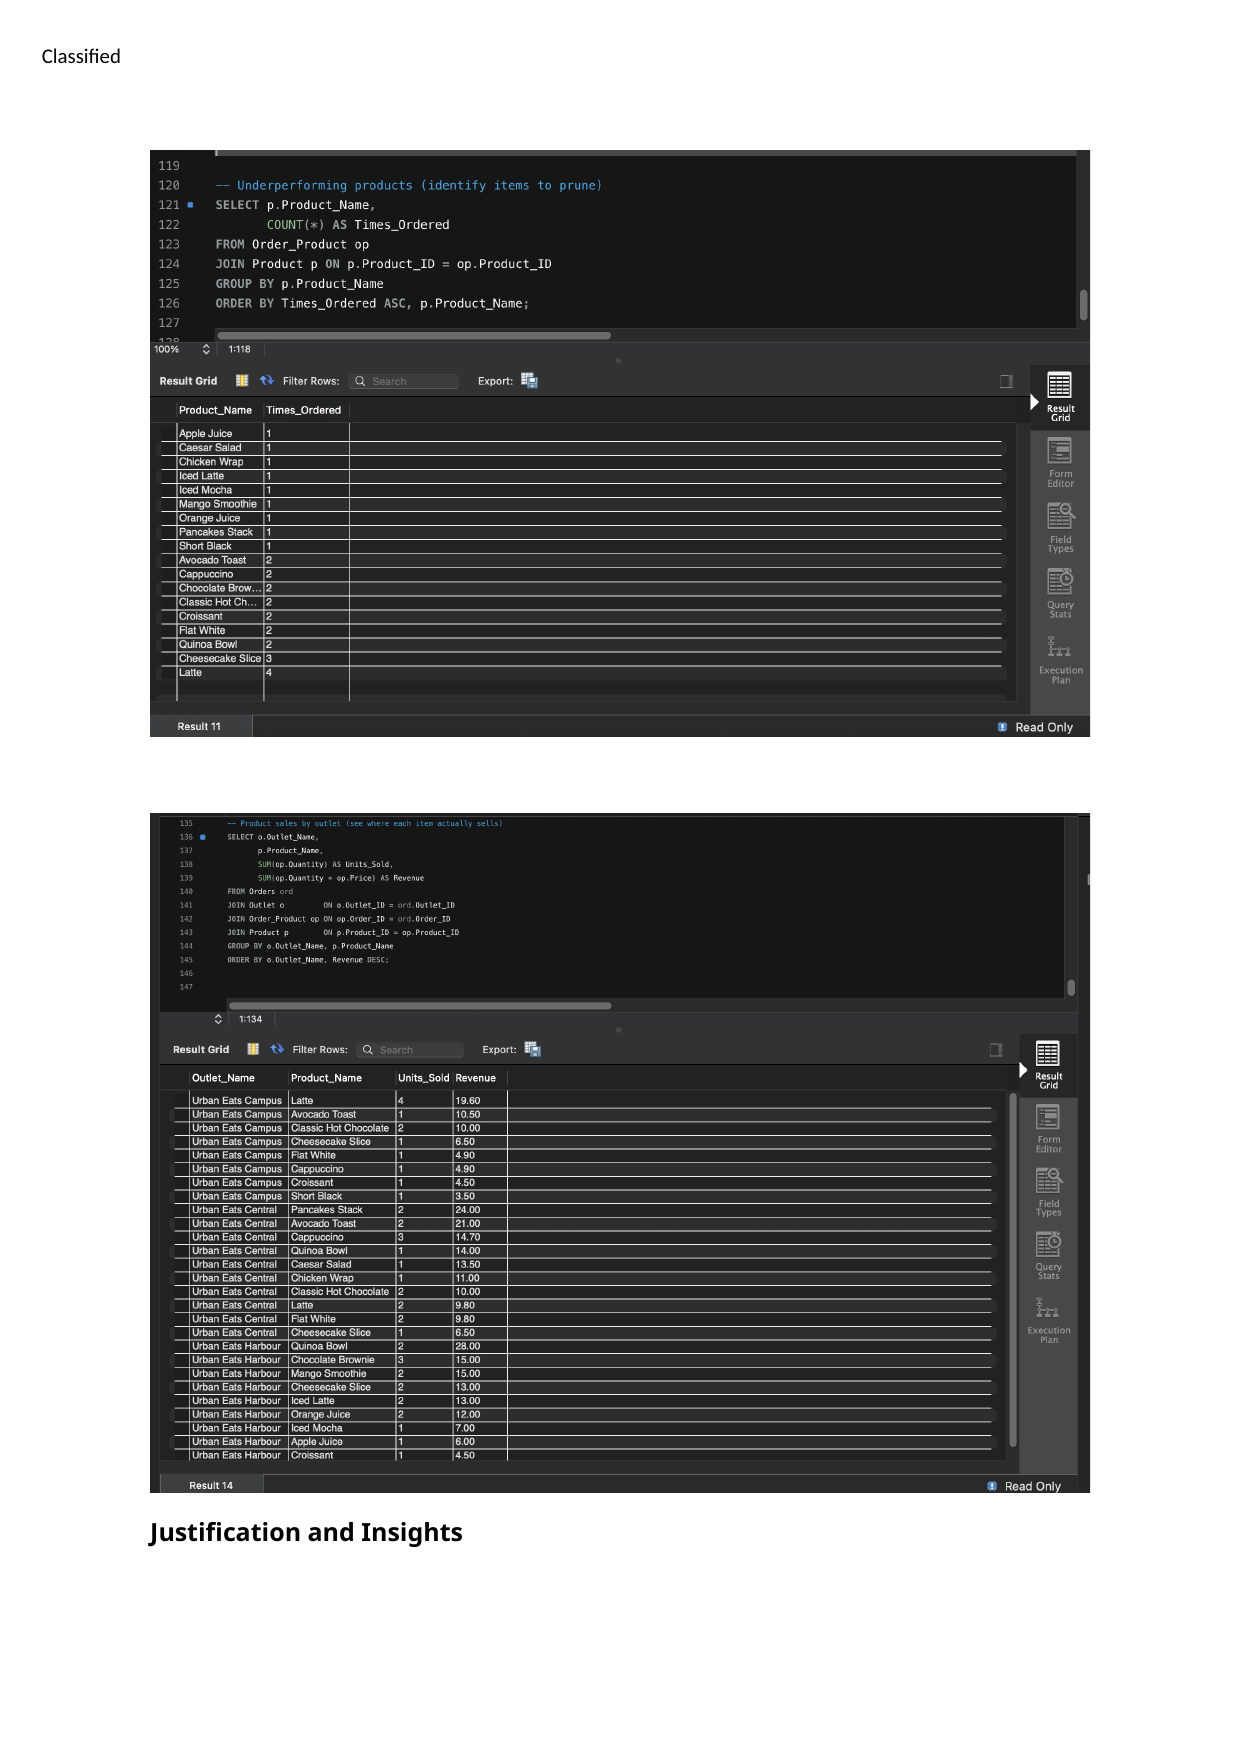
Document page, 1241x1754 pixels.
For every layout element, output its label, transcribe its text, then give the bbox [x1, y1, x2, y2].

text Justification and Insights [150, 1514, 1090, 1548]
picture [150, 813, 1091, 1493]
picture [150, 150, 1091, 737]
